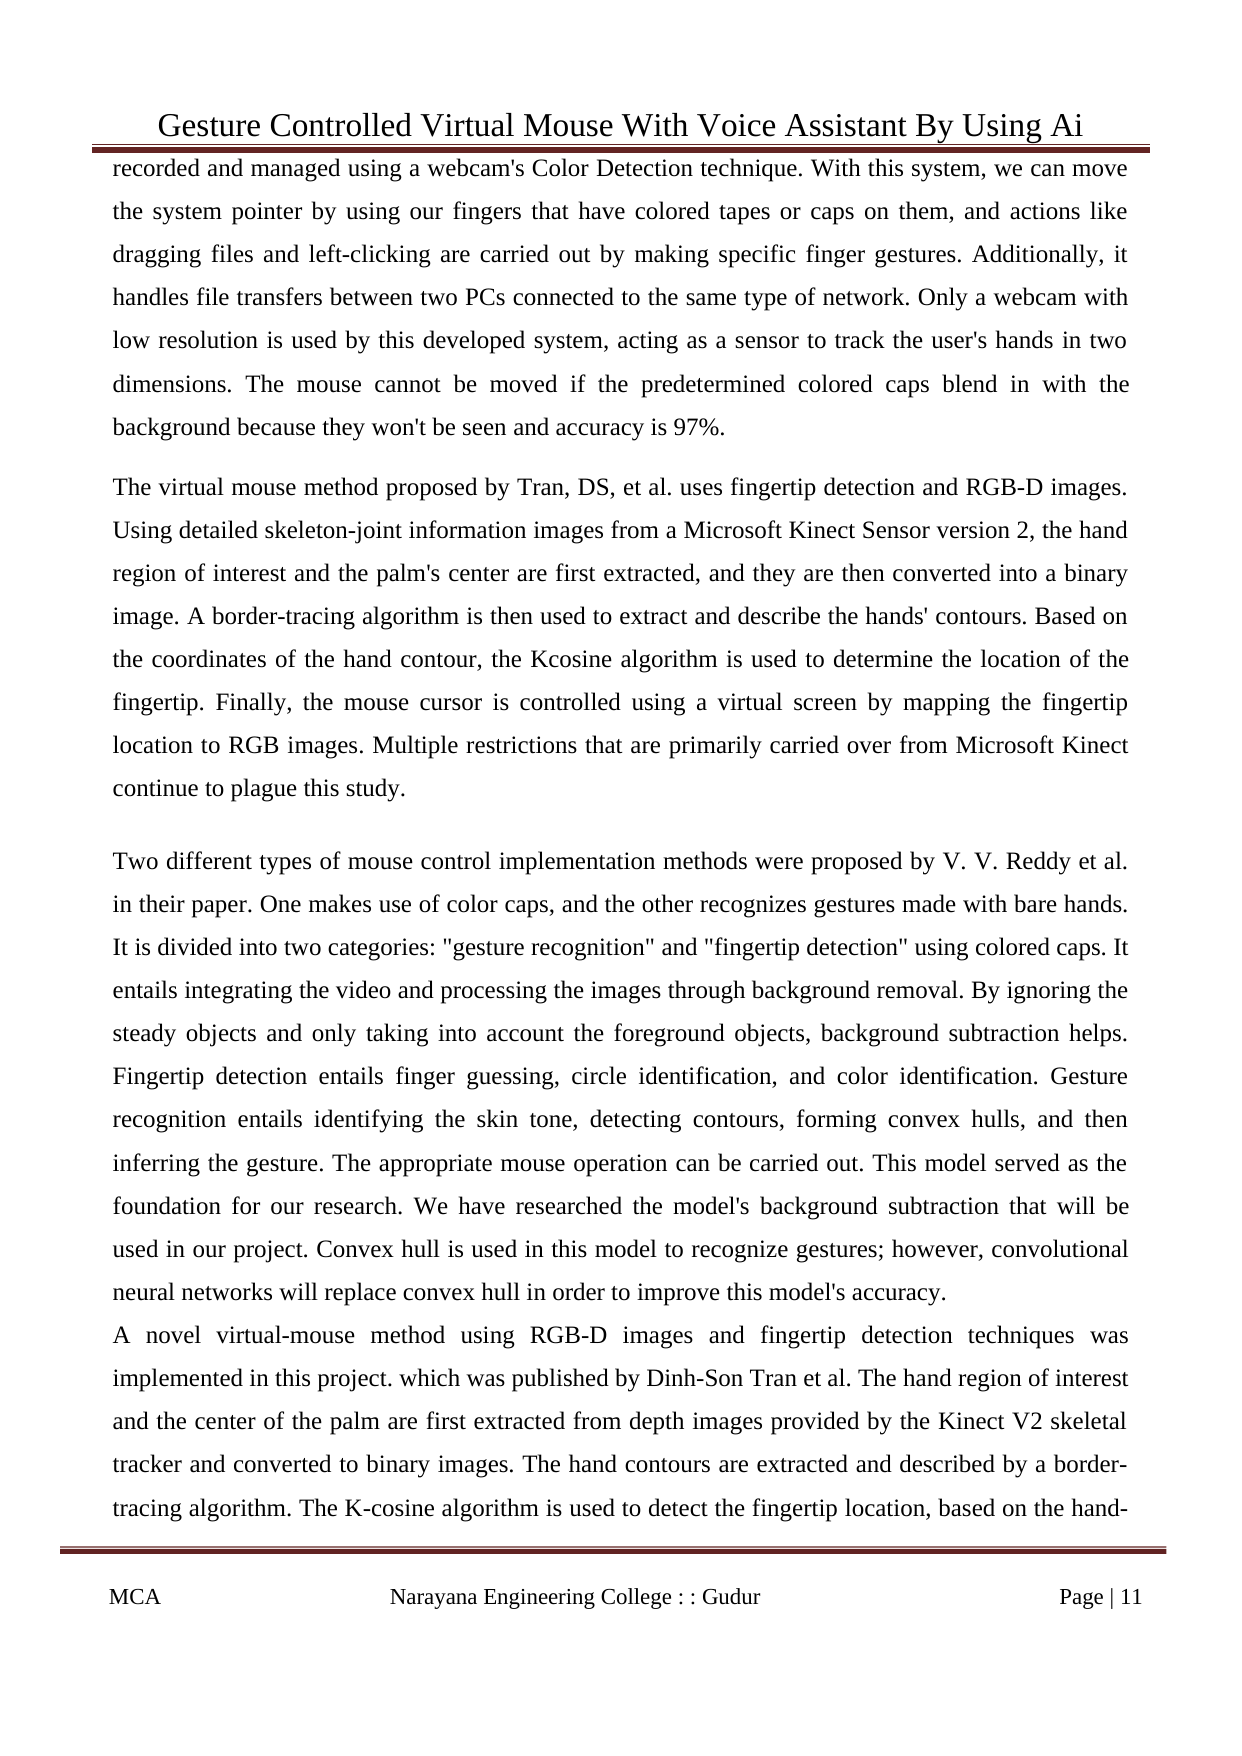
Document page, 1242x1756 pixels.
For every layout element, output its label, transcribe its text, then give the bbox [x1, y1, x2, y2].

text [112, 1320, 1129, 1521]
text The virtual mouse method proposed by Tran, DS, et al. uses fingertip detection and RGB-D images. Using detailed skeleton-joint information images from a Microsoft Kinect Sensor version 2, the hand region of interest and the palm's center are first extracted, and they are then converted into a binary image. A border-tracing algorithm is then used to extract and describe the hands' contours. Based on the coordinates of the hand contour, the Kcosine algorithm is used to determine the location of the fingertip. Finally, the mouse cursor is controlled using a virtual screen by mapping the fingertip location to RGB images. Multiple restrictions that are primarily carried over from Microsoft Kinect continue to plague this study. [112, 472, 1130, 802]
text Two different types of mouse control implementation methods were proposed by V. V. Reddy et al. in their paper. One makes use of color caps, and the other recognizes gestures made with bare hands. It is divided into two categories: "gesture recognition" and "fingertip detection" using colored caps. It entails integrating the video and processing the images through background removal. By ignoring the steady objects and only taking into account the foreground objects, background subtraction helps. Fingertip detection entails finger guessing, circle identification, and color identification. Gesture recognition entails identifying the skin tone, detecting contours, forming convex hulls, and then inferring the gesture. The appropriate mouse operation can be carried out. This model served as the foundation for our research. We have researched the model's background subtraction that will be used in our project. Convex hull is used in this model to recognize gestures; however, convolutional neural networks will replace convex hull in order to improve this model's accuracy. [112, 846, 1129, 1306]
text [112, 153, 1129, 441]
